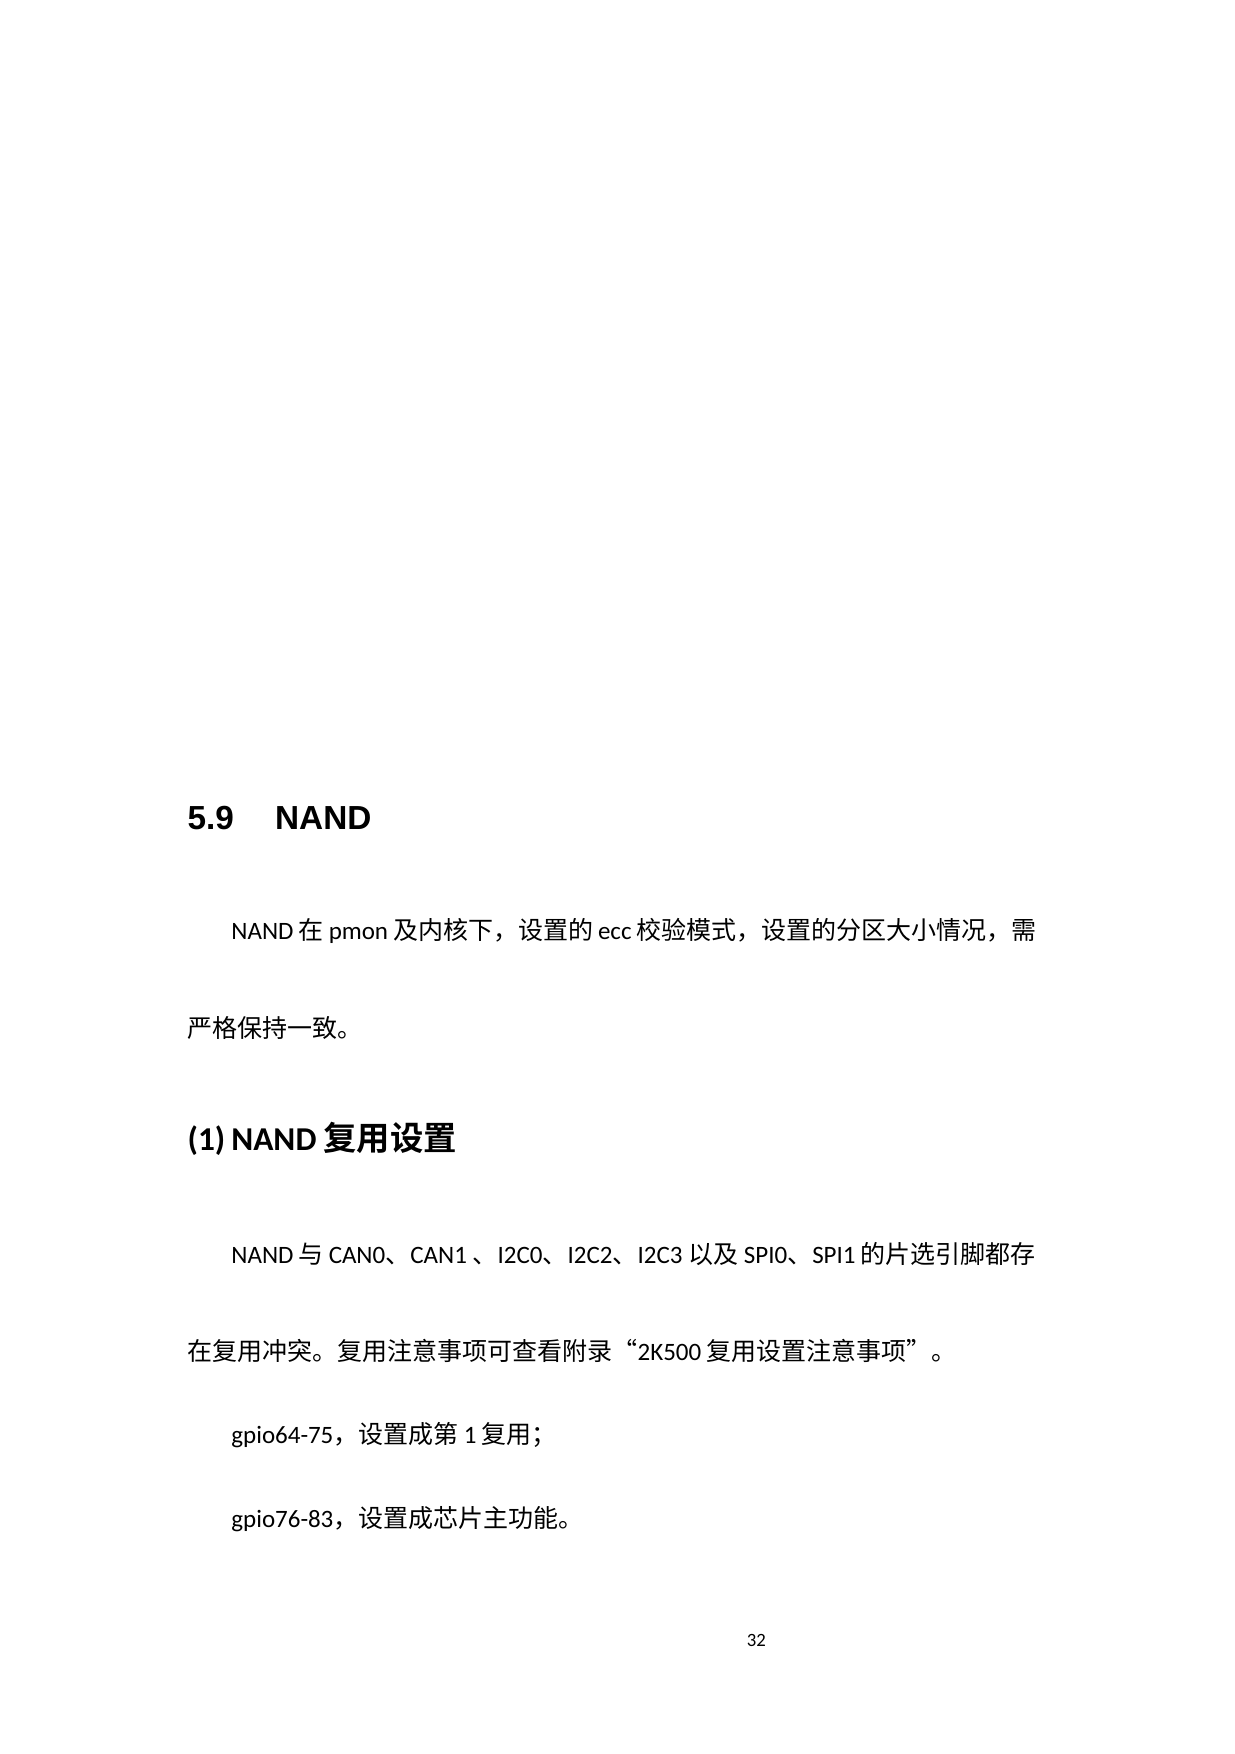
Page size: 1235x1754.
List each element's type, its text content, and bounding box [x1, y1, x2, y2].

subtitle NAND [187, 785, 1047, 850]
list gpio76-83，设置成芯片主功能。 [187, 1484, 1047, 1549]
list gpio64-75，设置成第1复用； [187, 1401, 1047, 1466]
list NAND在pmon及内核下，设置的ecc校验模式，设置的分区大小情况，需严格保持一致。 [187, 896, 1047, 1059]
subtitle NAND复用设置 [187, 1104, 1047, 1169]
list NAND与CAN0、CAN1 、I2C0、I2C2、I2C3 以及 SPI0、SPI1的片选引脚都存在复用冲突。复用注意事项可查看附录“2K500复用设置注意事项”。 [187, 1220, 1047, 1382]
